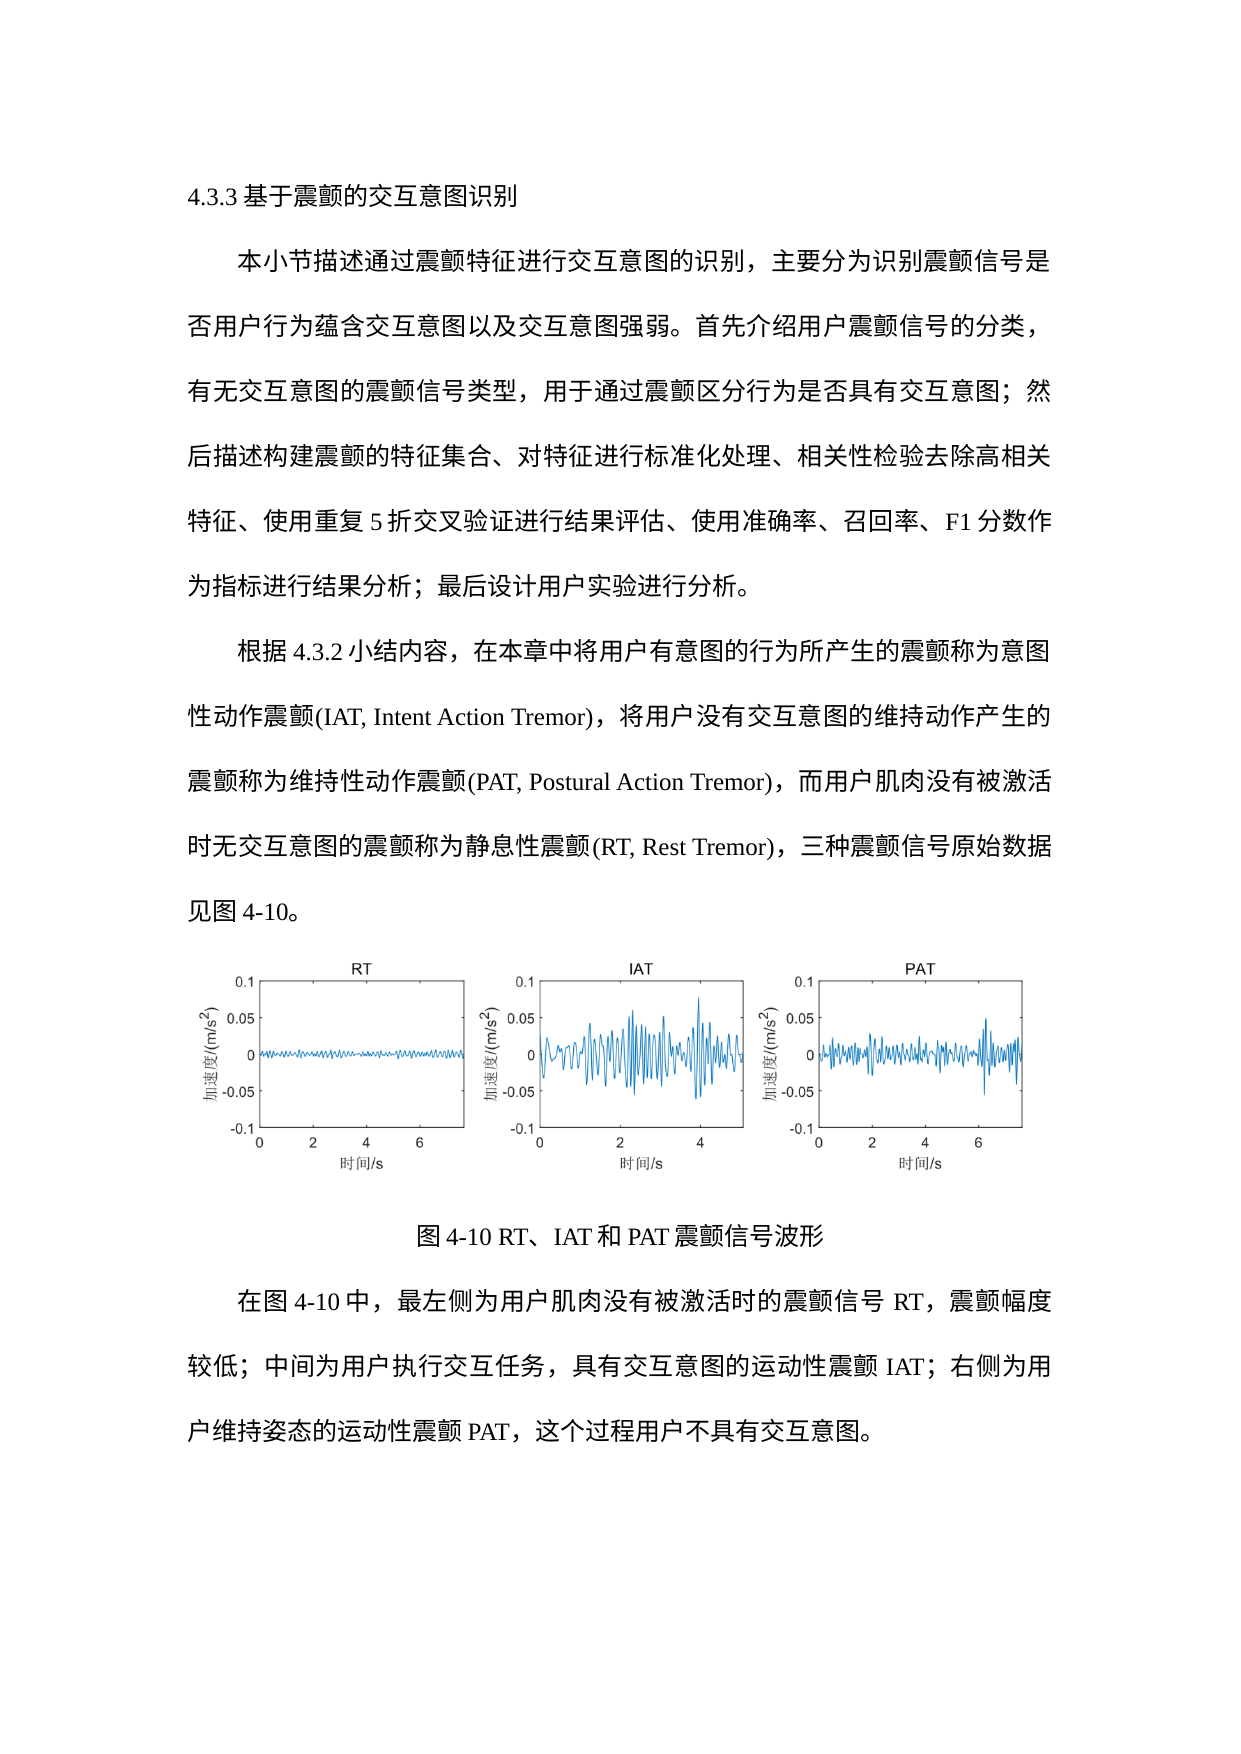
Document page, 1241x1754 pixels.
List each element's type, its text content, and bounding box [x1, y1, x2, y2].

subtitle 4.3.3 基于震颤的交互意图识别 [187, 162, 1053, 227]
text 根据4.3.2小结内容，在本章中将用户有意图的行为所产生的震颤称为意图性动作震颤(IAT, Intent Action Tremor)，将用户没有交互意图的维持动作产生的震颤称为维持性动作震颤(PAT, Postural Action Tremor)，而用户肌肉没有被激活时无交互意图的震颤称为静息性震颤(RT, Rest Tremor)，三种震颤信号原始数据见图4-10。 [187, 617, 1053, 942]
text 在图4-10中，最左侧为用户肌肉没有被激活时的震颤信号RT，震颤幅度较低；中间为用户执行交互任务，具有交互意图的运动性震颤IAT；右侧为用户维持姿态的运动性震颤PAT，这个过程用户不具有交互意图。 [187, 1267, 1053, 1462]
text 图4-10 RT、IAT和PAT震颤信号波形 [187, 1202, 1053, 1267]
text 本小节描述通过震颤特征进行交互意图的识别，主要分为识别震颤信号是否用户行为蕴含交互意图以及交互意图强弱。首先介绍用户震颤信号的分类，有无交互意图的震颤信号类型，用于通过震颤区分行为是否具有交互意图；然后描述构建震颤的特征集合、对特征进行标准化处理、相关性检验去除高相关特征、使用重复5折交叉验证进行结果评估、使用准确率、召回率、F1分数作为指标进行结果分析；最后设计用户实验进行分析。 [187, 227, 1053, 617]
